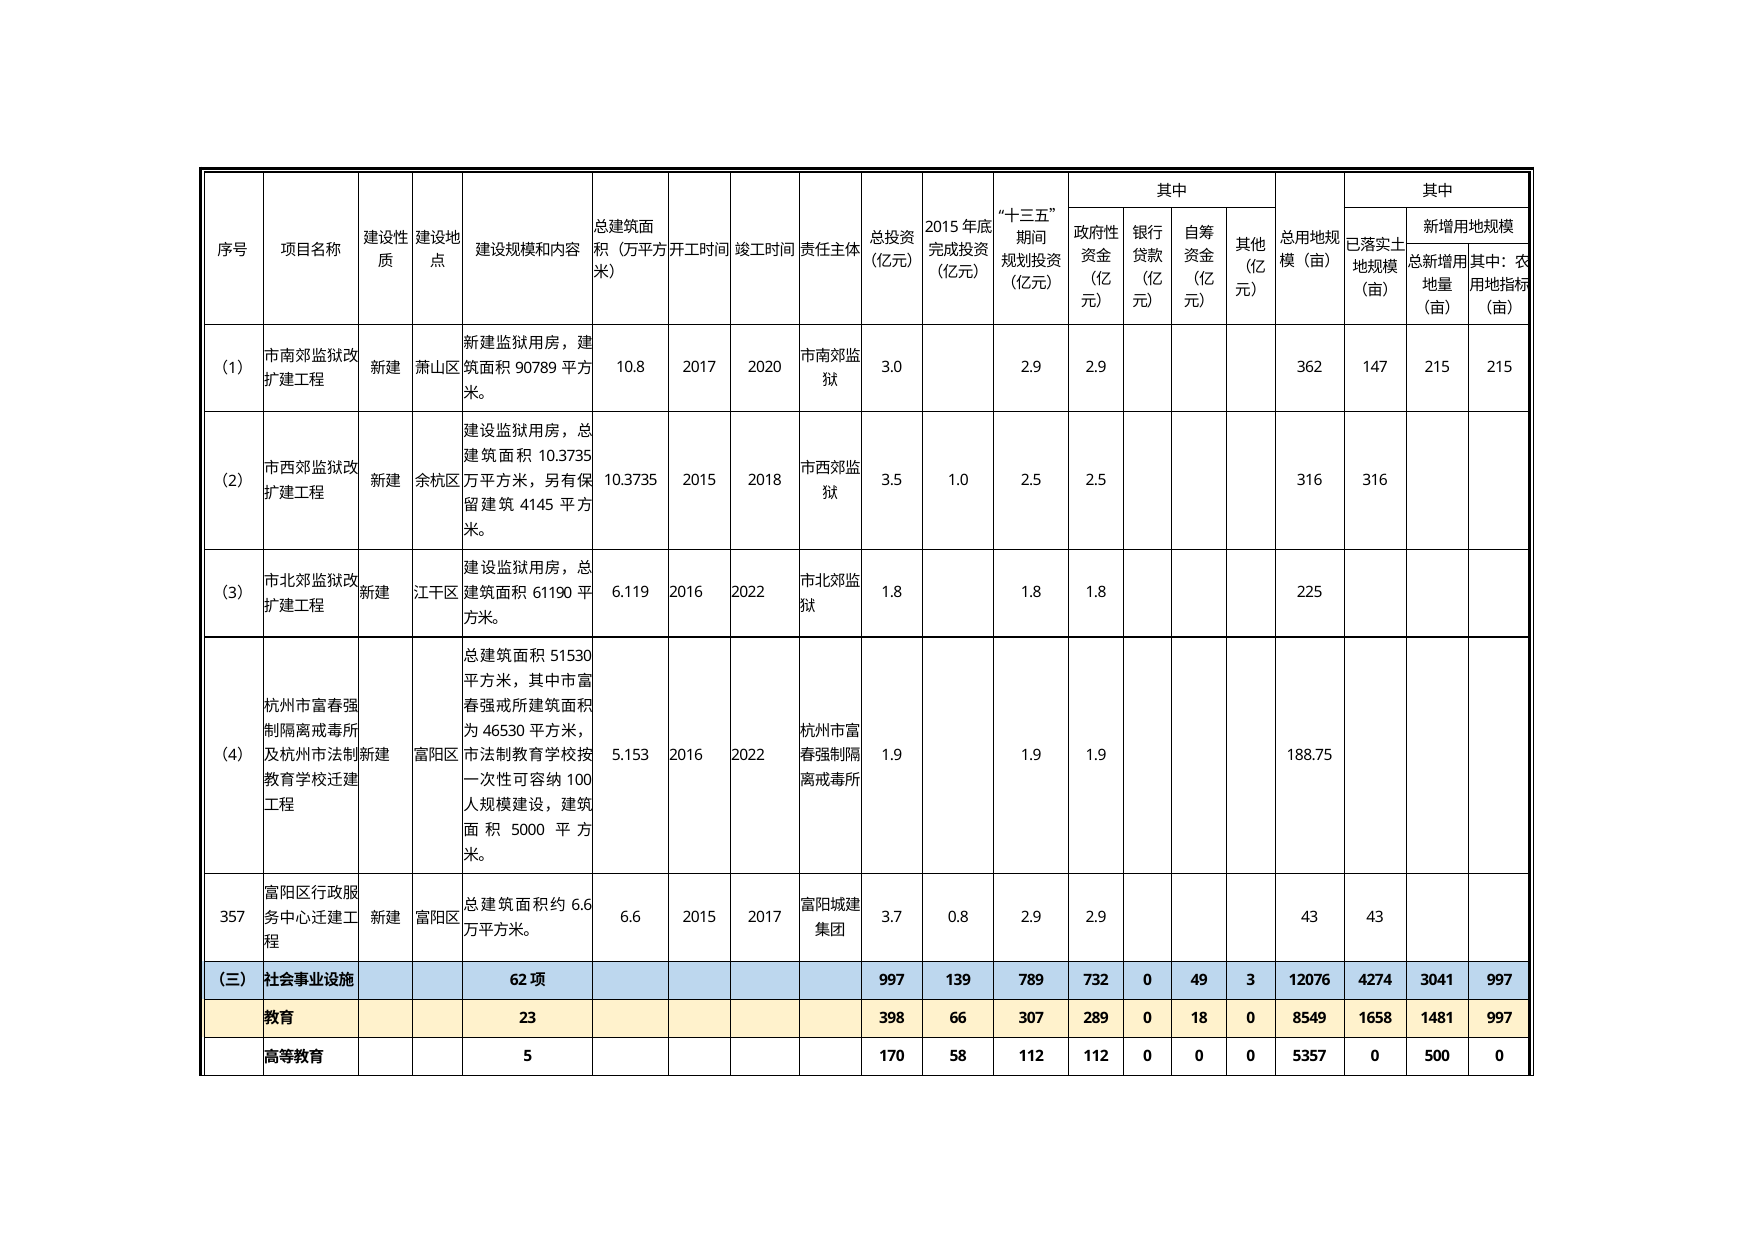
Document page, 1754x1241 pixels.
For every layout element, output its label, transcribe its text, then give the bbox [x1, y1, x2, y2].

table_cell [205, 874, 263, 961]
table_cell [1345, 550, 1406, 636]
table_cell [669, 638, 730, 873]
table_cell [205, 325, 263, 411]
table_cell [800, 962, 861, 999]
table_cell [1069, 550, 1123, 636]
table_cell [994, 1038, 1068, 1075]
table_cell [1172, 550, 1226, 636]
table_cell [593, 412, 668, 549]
table_cell 其他 （亿元） [1227, 208, 1275, 323]
table_header 建设性质 [359, 173, 412, 323]
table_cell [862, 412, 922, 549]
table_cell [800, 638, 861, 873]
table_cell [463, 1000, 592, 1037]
table_header 总用地规模（亩） [1276, 173, 1344, 323]
table_header 总投资（亿元） [862, 173, 922, 323]
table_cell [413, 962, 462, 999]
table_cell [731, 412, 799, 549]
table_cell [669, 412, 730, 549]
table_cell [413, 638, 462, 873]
table_header 总建筑面积（万平方米） [593, 173, 668, 323]
table_cell 新增用地规模 [1407, 208, 1528, 243]
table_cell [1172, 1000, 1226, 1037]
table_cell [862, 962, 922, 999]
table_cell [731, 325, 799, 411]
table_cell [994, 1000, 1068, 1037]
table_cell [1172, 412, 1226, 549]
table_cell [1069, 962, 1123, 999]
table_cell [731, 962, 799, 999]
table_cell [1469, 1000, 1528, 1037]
table_cell 银行 贷款 （亿元） [1124, 208, 1171, 323]
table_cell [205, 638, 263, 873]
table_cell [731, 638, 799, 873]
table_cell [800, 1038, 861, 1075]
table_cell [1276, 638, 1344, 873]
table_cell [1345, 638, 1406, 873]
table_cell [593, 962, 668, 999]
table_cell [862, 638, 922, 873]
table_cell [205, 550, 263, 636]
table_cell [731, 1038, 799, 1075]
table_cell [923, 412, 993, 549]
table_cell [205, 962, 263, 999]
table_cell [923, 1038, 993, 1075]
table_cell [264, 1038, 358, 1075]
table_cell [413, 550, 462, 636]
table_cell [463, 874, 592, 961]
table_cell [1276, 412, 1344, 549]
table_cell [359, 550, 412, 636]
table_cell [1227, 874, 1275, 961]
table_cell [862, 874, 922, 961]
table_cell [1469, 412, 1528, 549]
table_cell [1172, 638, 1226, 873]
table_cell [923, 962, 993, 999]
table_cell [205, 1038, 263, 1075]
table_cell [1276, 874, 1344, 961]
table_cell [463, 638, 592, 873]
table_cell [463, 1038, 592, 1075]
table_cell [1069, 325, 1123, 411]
table_header 其中 [1069, 173, 1275, 207]
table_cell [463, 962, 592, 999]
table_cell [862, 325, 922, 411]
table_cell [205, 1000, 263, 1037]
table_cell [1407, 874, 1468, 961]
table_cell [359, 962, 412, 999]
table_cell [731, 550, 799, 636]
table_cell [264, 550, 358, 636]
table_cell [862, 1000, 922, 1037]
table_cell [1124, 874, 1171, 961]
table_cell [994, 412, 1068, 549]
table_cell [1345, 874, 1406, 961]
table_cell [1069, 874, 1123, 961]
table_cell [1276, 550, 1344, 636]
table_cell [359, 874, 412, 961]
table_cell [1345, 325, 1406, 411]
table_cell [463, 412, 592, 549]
table_header 2015年底完成投资（亿元） [923, 173, 993, 323]
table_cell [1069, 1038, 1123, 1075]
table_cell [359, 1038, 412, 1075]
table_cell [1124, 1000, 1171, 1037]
table_header 开工时间 [669, 173, 730, 323]
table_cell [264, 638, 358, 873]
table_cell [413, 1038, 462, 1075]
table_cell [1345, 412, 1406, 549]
table_cell 自筹 资金 （亿元） [1172, 208, 1226, 323]
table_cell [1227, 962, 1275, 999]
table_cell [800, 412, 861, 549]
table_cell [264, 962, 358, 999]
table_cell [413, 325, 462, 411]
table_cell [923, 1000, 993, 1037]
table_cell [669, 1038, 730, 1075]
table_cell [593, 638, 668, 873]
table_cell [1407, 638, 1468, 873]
table_header 项目名称 [264, 173, 358, 323]
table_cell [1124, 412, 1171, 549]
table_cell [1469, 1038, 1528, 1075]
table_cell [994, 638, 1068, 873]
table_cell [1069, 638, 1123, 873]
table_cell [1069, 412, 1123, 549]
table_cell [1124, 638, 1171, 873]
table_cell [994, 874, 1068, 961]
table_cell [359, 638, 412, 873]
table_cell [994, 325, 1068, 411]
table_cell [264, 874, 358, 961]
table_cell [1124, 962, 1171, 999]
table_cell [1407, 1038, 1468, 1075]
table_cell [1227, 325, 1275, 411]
table_cell 已落实土地规模 （亩） [1345, 208, 1406, 323]
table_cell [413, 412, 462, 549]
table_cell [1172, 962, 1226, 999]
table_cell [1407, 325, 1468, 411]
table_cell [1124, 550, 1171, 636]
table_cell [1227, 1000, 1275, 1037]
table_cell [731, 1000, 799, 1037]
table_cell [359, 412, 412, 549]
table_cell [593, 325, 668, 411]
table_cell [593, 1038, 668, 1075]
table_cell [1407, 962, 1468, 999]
table_header 建设规模和内容 [463, 173, 592, 323]
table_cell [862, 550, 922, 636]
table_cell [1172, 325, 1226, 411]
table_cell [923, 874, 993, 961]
table_header 序号 [205, 173, 263, 323]
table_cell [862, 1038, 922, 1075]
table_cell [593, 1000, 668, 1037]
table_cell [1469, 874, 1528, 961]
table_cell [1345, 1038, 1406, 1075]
table_header 竣工时间 [731, 173, 799, 323]
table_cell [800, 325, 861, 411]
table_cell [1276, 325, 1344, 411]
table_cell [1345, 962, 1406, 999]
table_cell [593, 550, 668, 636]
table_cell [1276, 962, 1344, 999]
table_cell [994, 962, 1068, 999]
table_header 其中 [1345, 173, 1528, 207]
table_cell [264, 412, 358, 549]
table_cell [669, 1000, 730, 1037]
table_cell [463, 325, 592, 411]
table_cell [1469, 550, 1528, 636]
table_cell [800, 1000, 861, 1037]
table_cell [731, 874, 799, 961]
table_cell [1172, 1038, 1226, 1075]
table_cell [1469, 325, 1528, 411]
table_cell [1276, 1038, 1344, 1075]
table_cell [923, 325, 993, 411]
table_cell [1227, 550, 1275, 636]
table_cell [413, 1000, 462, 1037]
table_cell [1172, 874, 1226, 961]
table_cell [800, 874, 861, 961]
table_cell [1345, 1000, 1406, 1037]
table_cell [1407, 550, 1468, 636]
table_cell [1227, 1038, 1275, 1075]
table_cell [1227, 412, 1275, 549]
table_cell 政府性资金 （亿元） [1069, 208, 1123, 323]
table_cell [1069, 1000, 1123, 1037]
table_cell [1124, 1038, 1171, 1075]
table_cell 总新增用地量 （亩） [1407, 244, 1468, 323]
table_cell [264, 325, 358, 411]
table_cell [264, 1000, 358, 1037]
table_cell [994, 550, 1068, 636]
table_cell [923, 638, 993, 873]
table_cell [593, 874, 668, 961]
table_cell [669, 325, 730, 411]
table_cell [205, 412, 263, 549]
table_cell 其中：农用地指标 （亩） [1469, 244, 1528, 323]
table_header “十三五”期间 规划投资 （亿元） [994, 173, 1068, 323]
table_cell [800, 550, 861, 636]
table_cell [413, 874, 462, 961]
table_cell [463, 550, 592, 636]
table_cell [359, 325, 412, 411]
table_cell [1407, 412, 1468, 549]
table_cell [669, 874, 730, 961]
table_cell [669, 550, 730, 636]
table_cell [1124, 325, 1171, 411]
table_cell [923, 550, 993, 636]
table_header 责任主体 [800, 173, 861, 323]
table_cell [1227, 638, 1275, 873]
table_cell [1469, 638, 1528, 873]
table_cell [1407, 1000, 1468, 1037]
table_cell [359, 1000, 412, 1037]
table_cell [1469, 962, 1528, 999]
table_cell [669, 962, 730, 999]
table_header 建设地点 [413, 173, 462, 323]
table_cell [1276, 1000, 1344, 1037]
